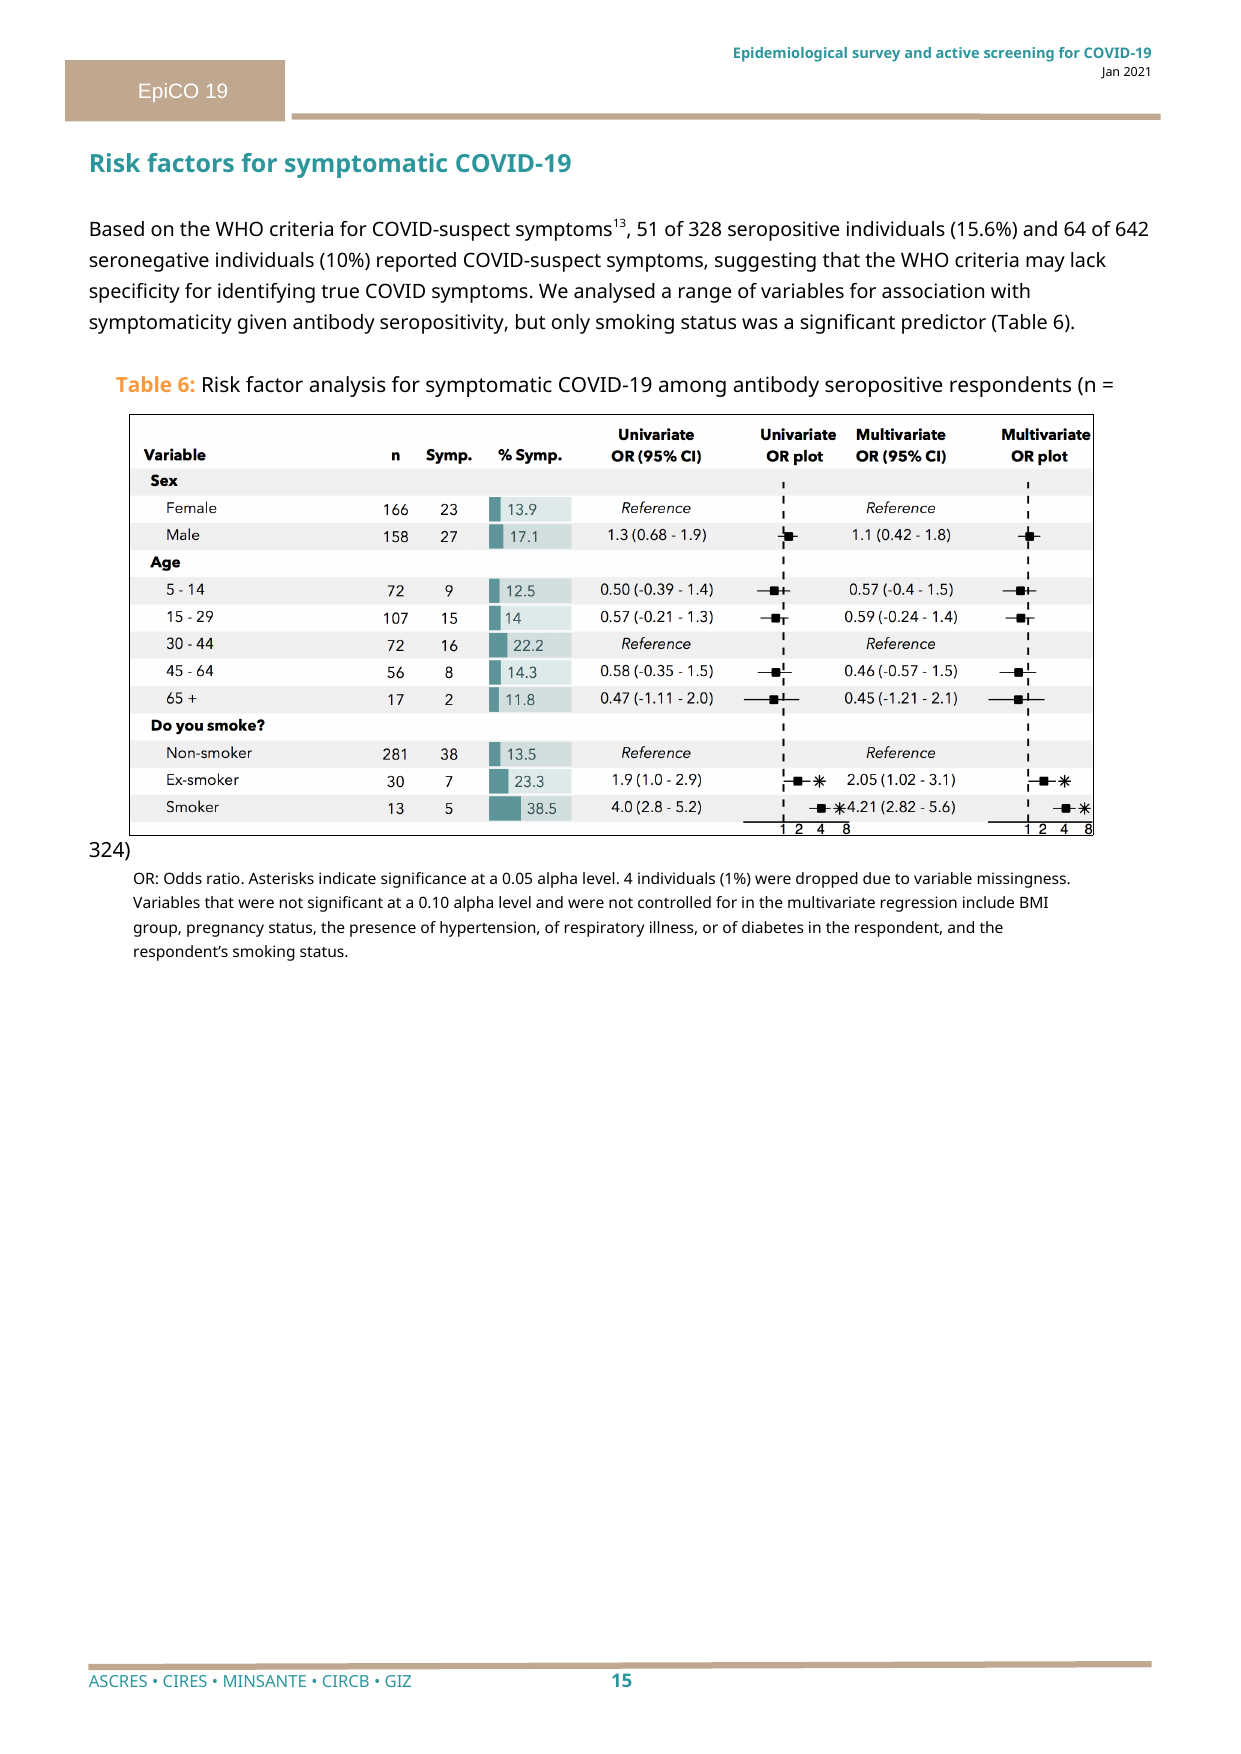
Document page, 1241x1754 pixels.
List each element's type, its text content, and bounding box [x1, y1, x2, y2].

text Based on the WHO criteria for COVID-suspect symptoms13, 51 of 328 seropositive individuals (15.6%) and 64 of 642 seronegative individuals (10%) reported COVID-suspect symptoms, suggesting that the WHO criteria may lack specificity for identifying true COVID symptoms. We analysed a range of variables for association with symptomaticity given antibody seropositivity, but only smoking status was a significant predictor (Table 6). [88, 215, 1152, 335]
subtitle Risk factors for symptomatic COVID-19 [88, 130, 1152, 179]
picture [130, 415, 1093, 835]
text OR: Odds ratio. Asterisks indicate significance at a 0.05 alpha level. 4 individuals (1%) were dropped due to variable missingness. Variables that were not significant at a 0.10 alpha level and were not controlled for in the multivariate regression include BMI group, pregnancy status, the presence of hypertension, of respiratory illness, or of diabetes in the respondent, and the respondent’s smoking status. [133, 868, 1092, 962]
